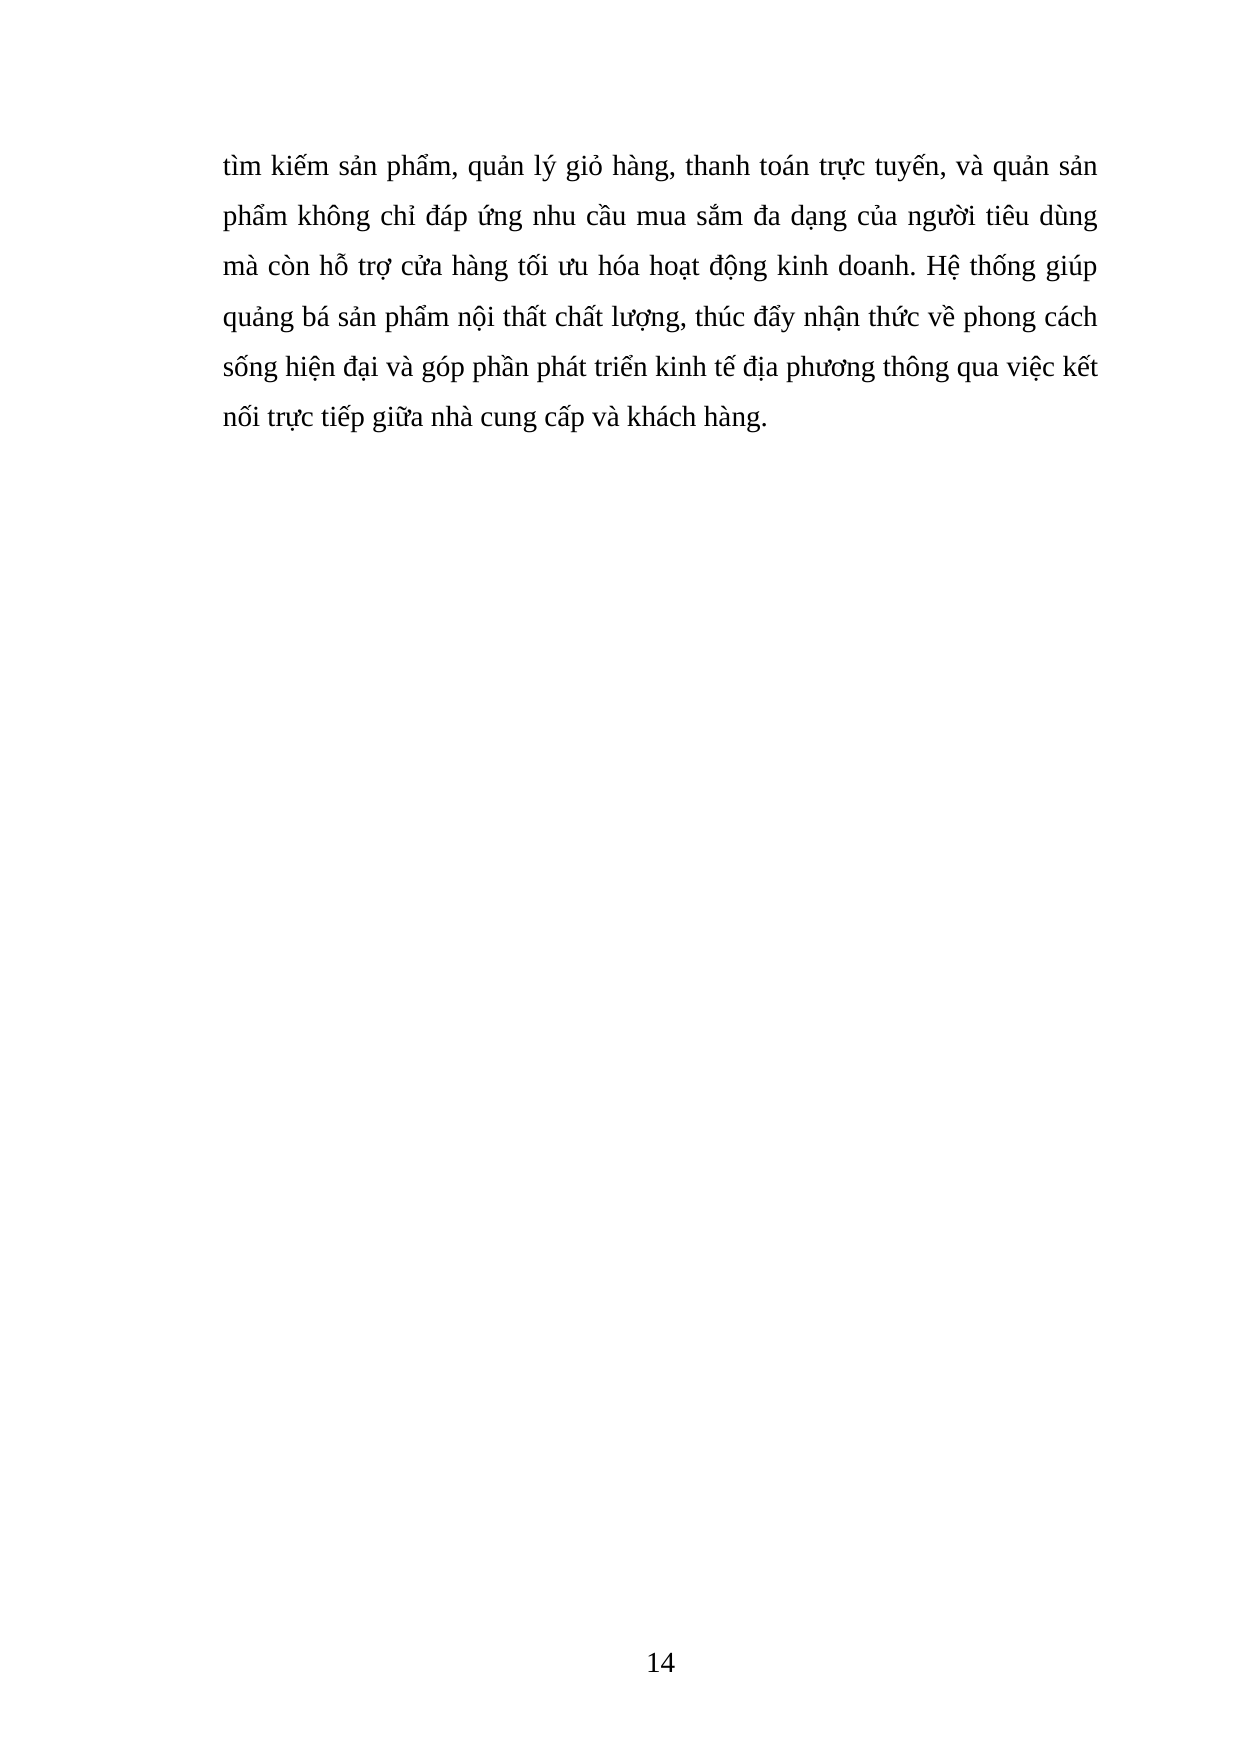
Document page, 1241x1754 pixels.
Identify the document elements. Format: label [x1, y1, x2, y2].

text [222, 148, 1099, 433]
